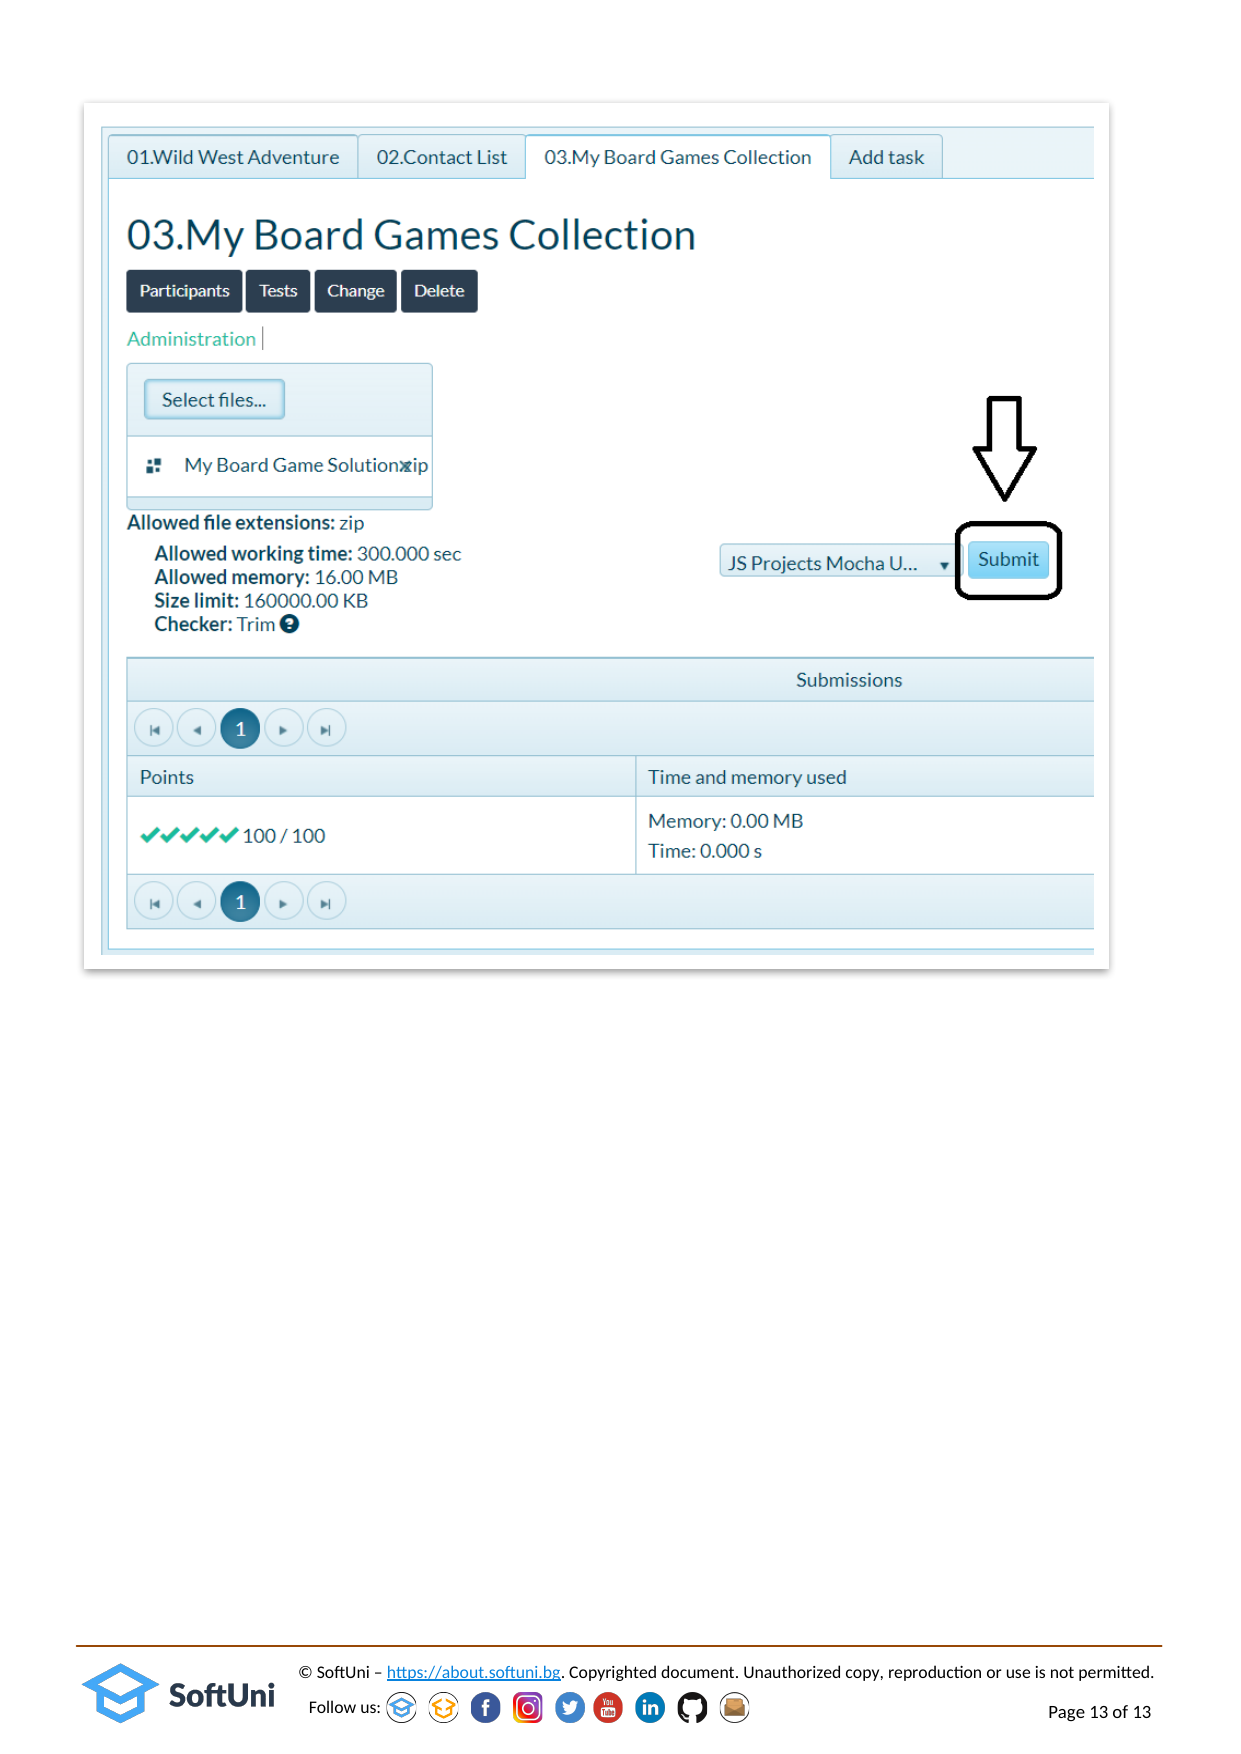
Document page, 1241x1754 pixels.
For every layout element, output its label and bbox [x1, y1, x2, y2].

picture [555, 1692, 585, 1723]
picture [471, 1692, 501, 1723]
picture [677, 1692, 708, 1723]
picture [75, 1658, 281, 1729]
picture [386, 1692, 417, 1723]
picture [649, 1705, 658, 1714]
picture [428, 1692, 459, 1723]
picture [513, 1692, 543, 1723]
picture [593, 1692, 623, 1723]
picture [656, 1714, 665, 1723]
picture [635, 1714, 644, 1723]
picture [635, 1692, 644, 1701]
picture [656, 1692, 665, 1701]
picture [99, 117, 1094, 955]
picture [719, 1692, 750, 1723]
